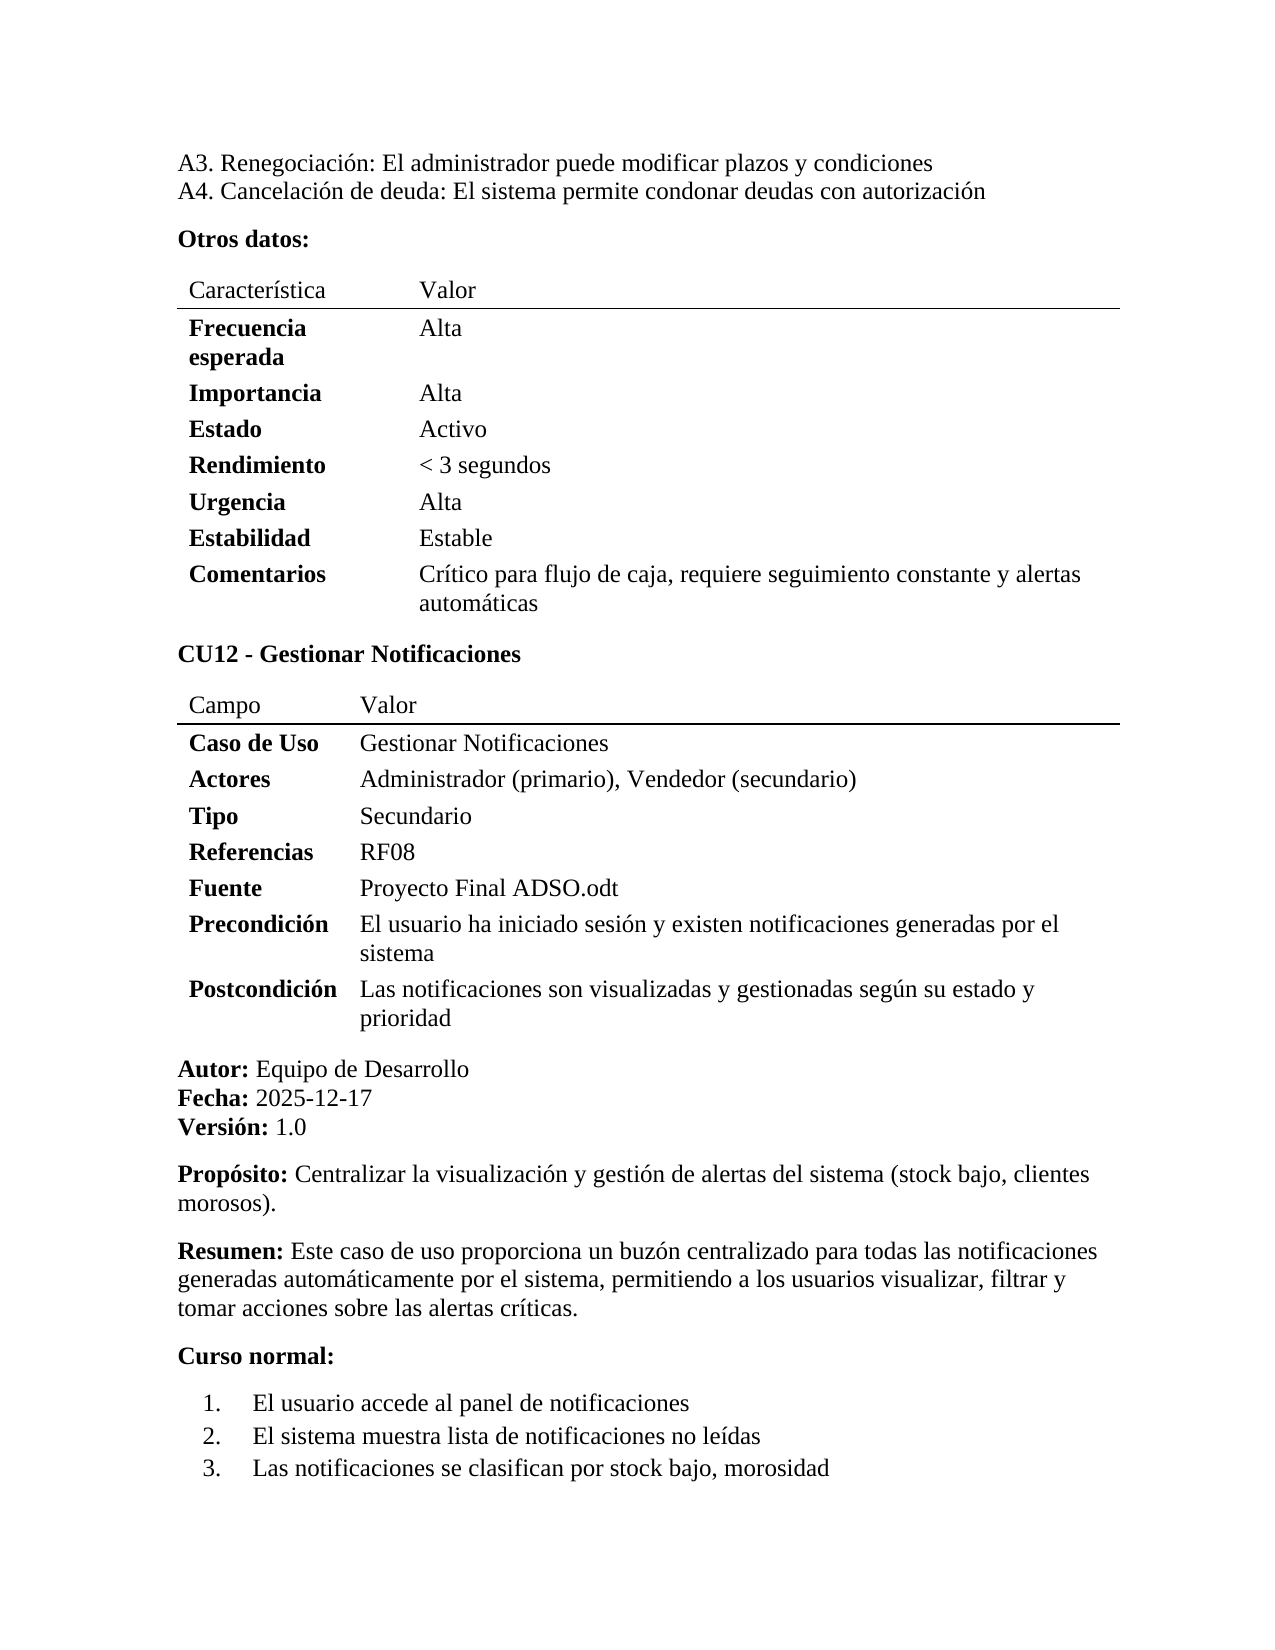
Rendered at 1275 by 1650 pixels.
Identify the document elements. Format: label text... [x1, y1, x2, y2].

table_cell El usuario ha iniciado sesión y existen notificaciones generadas por el sistema [348, 906, 1120, 971]
table_header Valor [348, 687, 1120, 723]
table_cell Fuente [177, 870, 348, 906]
table_cell Alta [408, 483, 1120, 519]
table_cell Comentarios [177, 555, 408, 620]
text Otros datos: [177, 224, 1098, 253]
table_cell Alta [408, 374, 1120, 410]
table_cell Precondición [177, 906, 348, 971]
table_cell Frecuencia esperada [177, 309, 408, 374]
table_cell Tipo [177, 797, 348, 833]
table_cell Crítico para flujo de caja, requiere seguimiento constante y alertas automáticas [408, 555, 1120, 620]
table_header Característica [177, 271, 408, 308]
list El usuario accede al panel de notificaciones [202, 1388, 1098, 1417]
table_cell Rendimiento [177, 447, 408, 483]
table_cell Estado [177, 410, 408, 447]
text Propósito: Centralizar la visualización y gestión de alertas del sistema (stock bajo, clientes morosos). [177, 1159, 1098, 1217]
table_cell Actores [177, 761, 348, 797]
list Las notificaciones se clasifican por stock bajo, morosidad [202, 1453, 1098, 1482]
text Resumen: Este caso de uso proporciona un buzón centralizado para todas las notificaciones generadas automáticamente por el sistema, permitiendo a los usuarios visualizar, filtrar y tomar acciones sobre las alertas críticas. [177, 1236, 1098, 1322]
table_cell Alta [408, 309, 1120, 374]
text CU12 - Gestionar Notificaciones [177, 639, 1098, 668]
table_header Campo [177, 687, 348, 723]
table_cell Referencias [177, 833, 348, 869]
table_cell Gestionar Notificaciones [348, 725, 1120, 761]
table_cell Estable [408, 519, 1120, 555]
table_cell Estabilidad [177, 519, 408, 555]
table_cell Las notificaciones son visualizadas y gestionadas según su estado y prioridad [348, 971, 1120, 1036]
table_header Valor [408, 271, 1120, 308]
table_cell Importancia [177, 374, 408, 410]
table_cell Activo [408, 410, 1120, 447]
text Curso normal: [177, 1341, 1098, 1369]
table_cell Administrador (primario), Vendedor (secundario) [348, 761, 1120, 797]
text Autor: Equipo de Desarrollo Fecha: 2025-12-17 Versión: 1.0 [177, 1054, 1098, 1141]
table_cell Secundario [348, 797, 1120, 833]
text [177, 148, 1098, 205]
table_cell Postcondición [177, 971, 348, 1036]
table_cell < 3 segundos [408, 447, 1120, 483]
table_cell Caso de Uso [177, 725, 348, 761]
table_cell Urgencia [177, 483, 408, 519]
table_cell RF08 [348, 833, 1120, 869]
list El sistema muestra lista de notificaciones no leídas [202, 1421, 1098, 1449]
table_cell Proyecto Final ADSO.odt [348, 870, 1120, 906]
